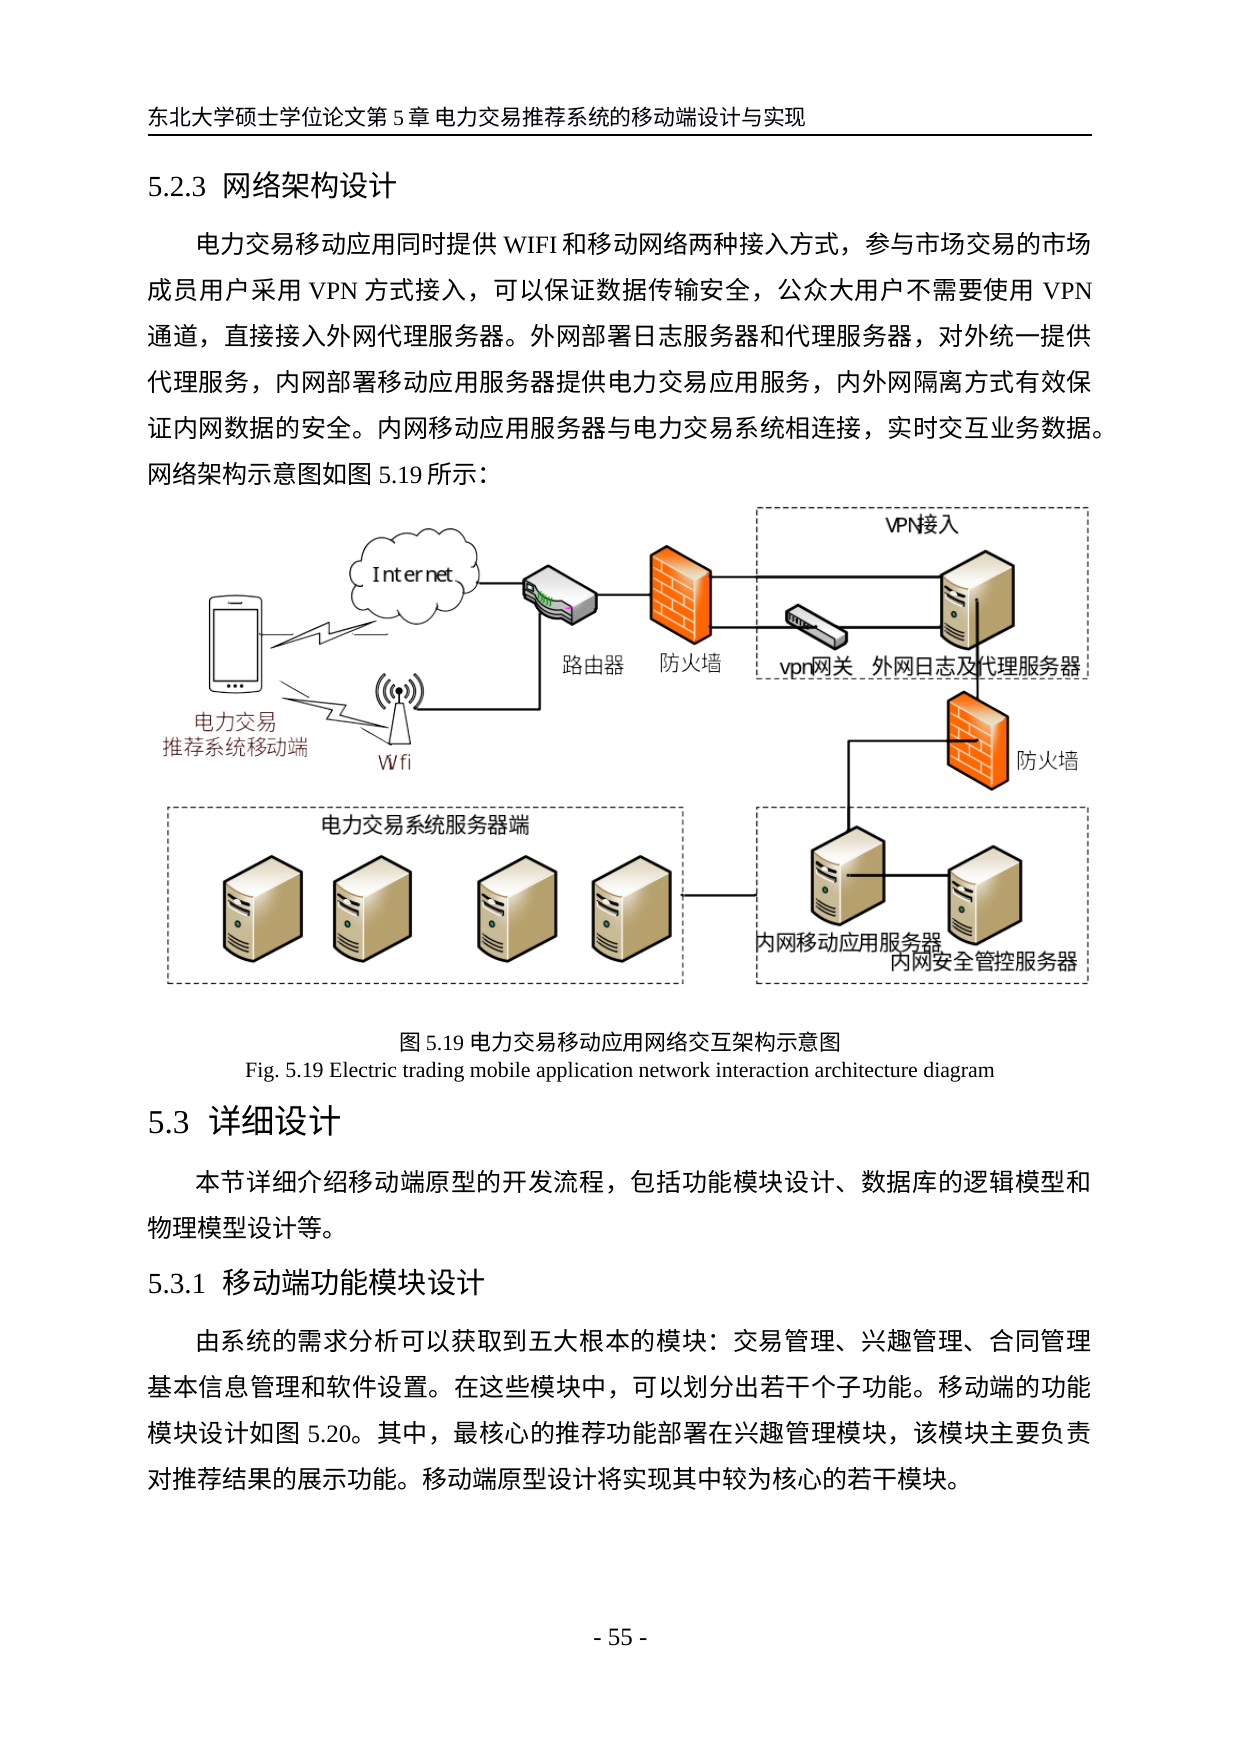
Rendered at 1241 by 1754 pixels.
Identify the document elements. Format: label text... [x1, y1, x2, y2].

subtitle 移动端功能模块设计 [148, 1259, 1092, 1302]
subtitle 详细设计 [148, 1094, 1092, 1143]
subtitle 网络架构设计 [148, 162, 1092, 205]
text 本节详细介绍移动端原型的开发流程，包括功能模块设计、数据库的逻辑模型和物理模型设计等。 [148, 1155, 1092, 1247]
